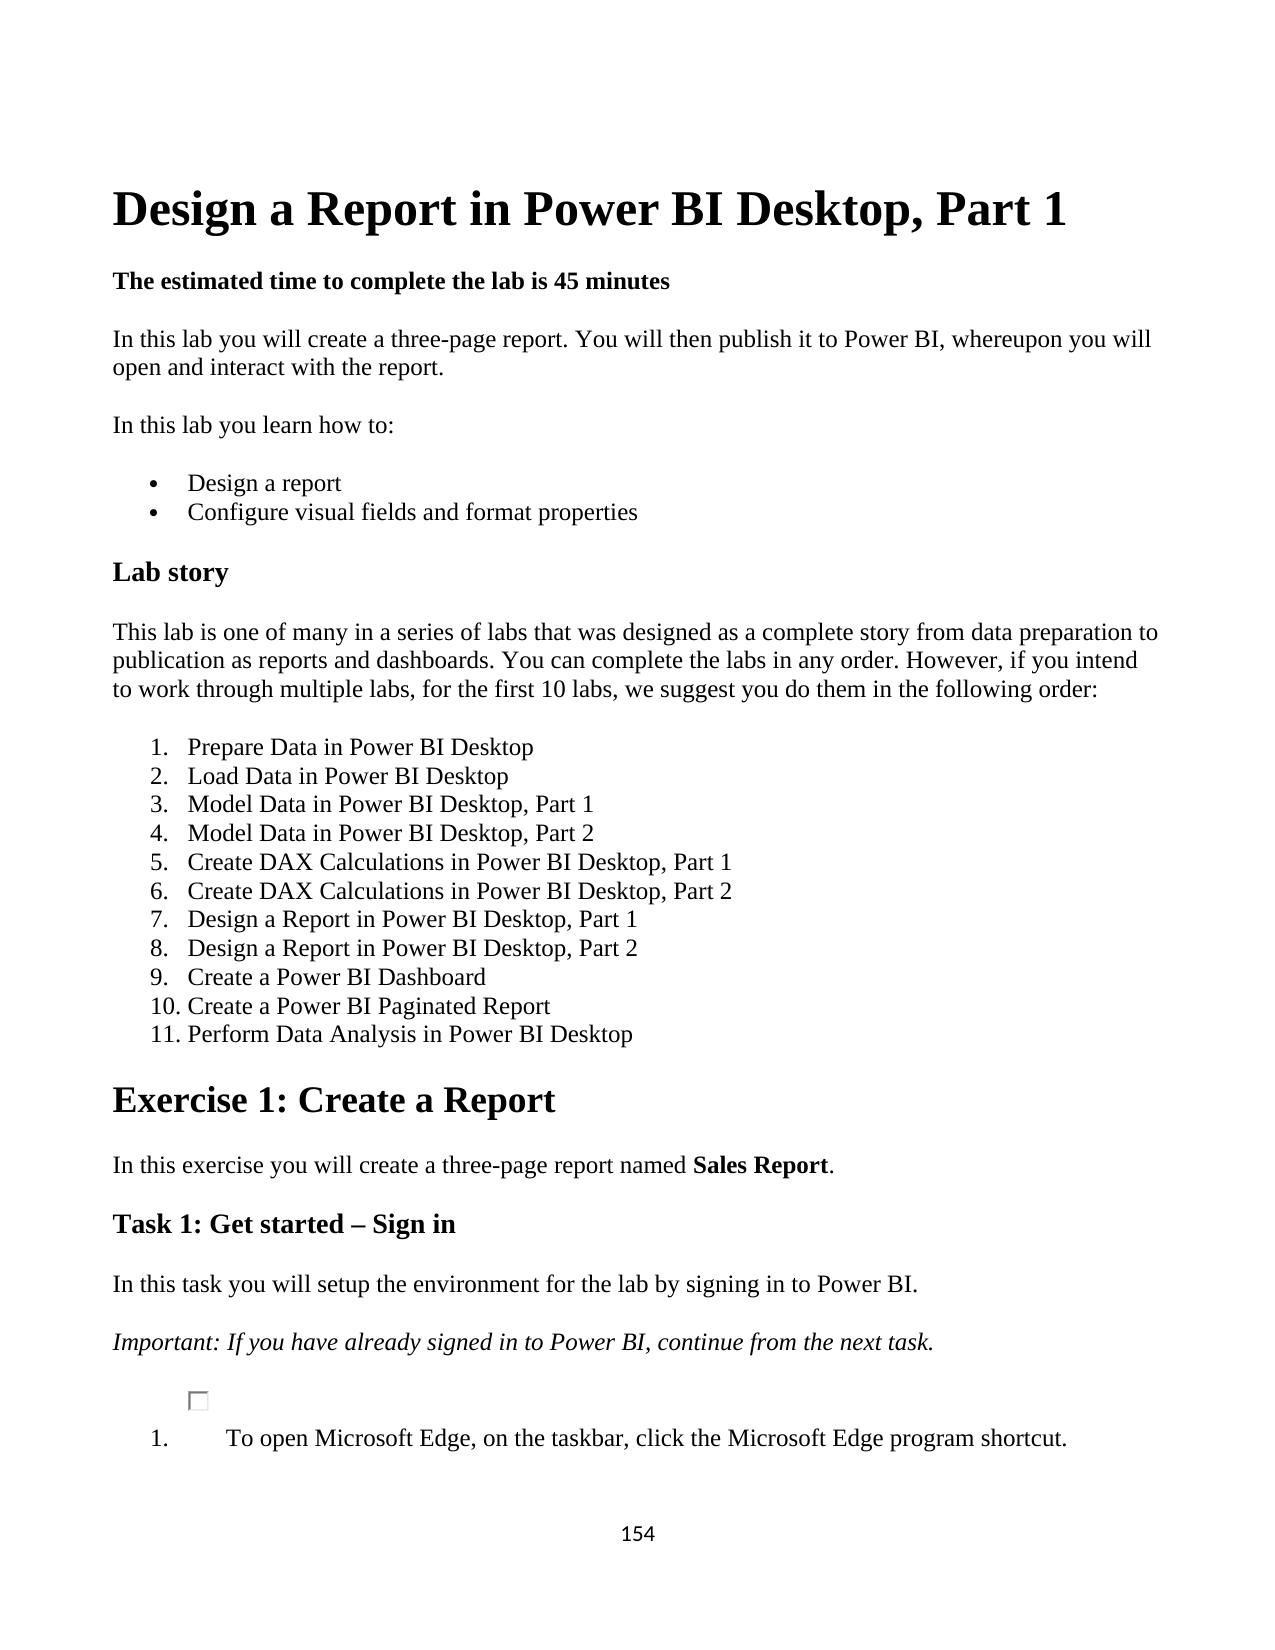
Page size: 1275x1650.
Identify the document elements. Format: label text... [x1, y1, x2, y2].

list Design a report [150, 468, 1162, 497]
list Model Data in Power BI Desktop, Part 2 [150, 818, 1162, 847]
text Design a Report in Power BI Desktop, Part 1 [112, 179, 1162, 237]
list Create a Power BI Dashboard [150, 962, 1162, 991]
list Create DAX Calculations in Power BI Desktop, Part 2 [150, 876, 1162, 904]
text In this exercise you will create a three-page report named Sales Report. [112, 1150, 1162, 1178]
list Design a Report in Power BI Desktop, Part 2 [150, 933, 1162, 962]
text This lab is one of many in a series of labs that was designed as a complete story from data preparation to publication as reports and dashboards. You can complete the labs in any order. However, if you intend to work through multiple labs, for the first 10 labs, we suggest you do them in the following order: [112, 617, 1162, 703]
text The estimated time to complete the lab is 45 minutes [112, 266, 1162, 294]
list Prepare Data in Power BI Desktop [150, 732, 1162, 761]
text In this lab you learn how to: [112, 410, 1162, 439]
list To open Microsoft Edge, on the taskbar, click the Microsoft Edge program shortcut. [150, 1385, 1162, 1452]
list Perform Data Analysis in Power BI Desktop [150, 1019, 1162, 1048]
text Important: If you have already signed in to Power BI, continue from the next task. [112, 1327, 1162, 1356]
text In this task you will setup the environment for the lab by signing in to Power BI. [112, 1269, 1162, 1298]
text Exercise 1: Create a Report [112, 1077, 1162, 1121]
list Configure visual fields and format properties [150, 497, 1162, 526]
text Task 1: Get started – Sign in [112, 1208, 1162, 1240]
text Lab story [112, 555, 1162, 587]
list Design a Report in Power BI Desktop, Part 1 [150, 904, 1162, 933]
list Model Data in Power BI Desktop, Part 1 [150, 789, 1162, 818]
list Create DAX Calculations in Power BI Desktop, Part 1 [150, 847, 1162, 876]
text In this lab you will create a three-page report. You will then publish it to Power BI, whereupon you will open and interact with the report. [112, 324, 1162, 381]
list Load Data in Power BI Desktop [150, 761, 1162, 789]
list Create a Power BI Paginated Report [150, 991, 1162, 1019]
